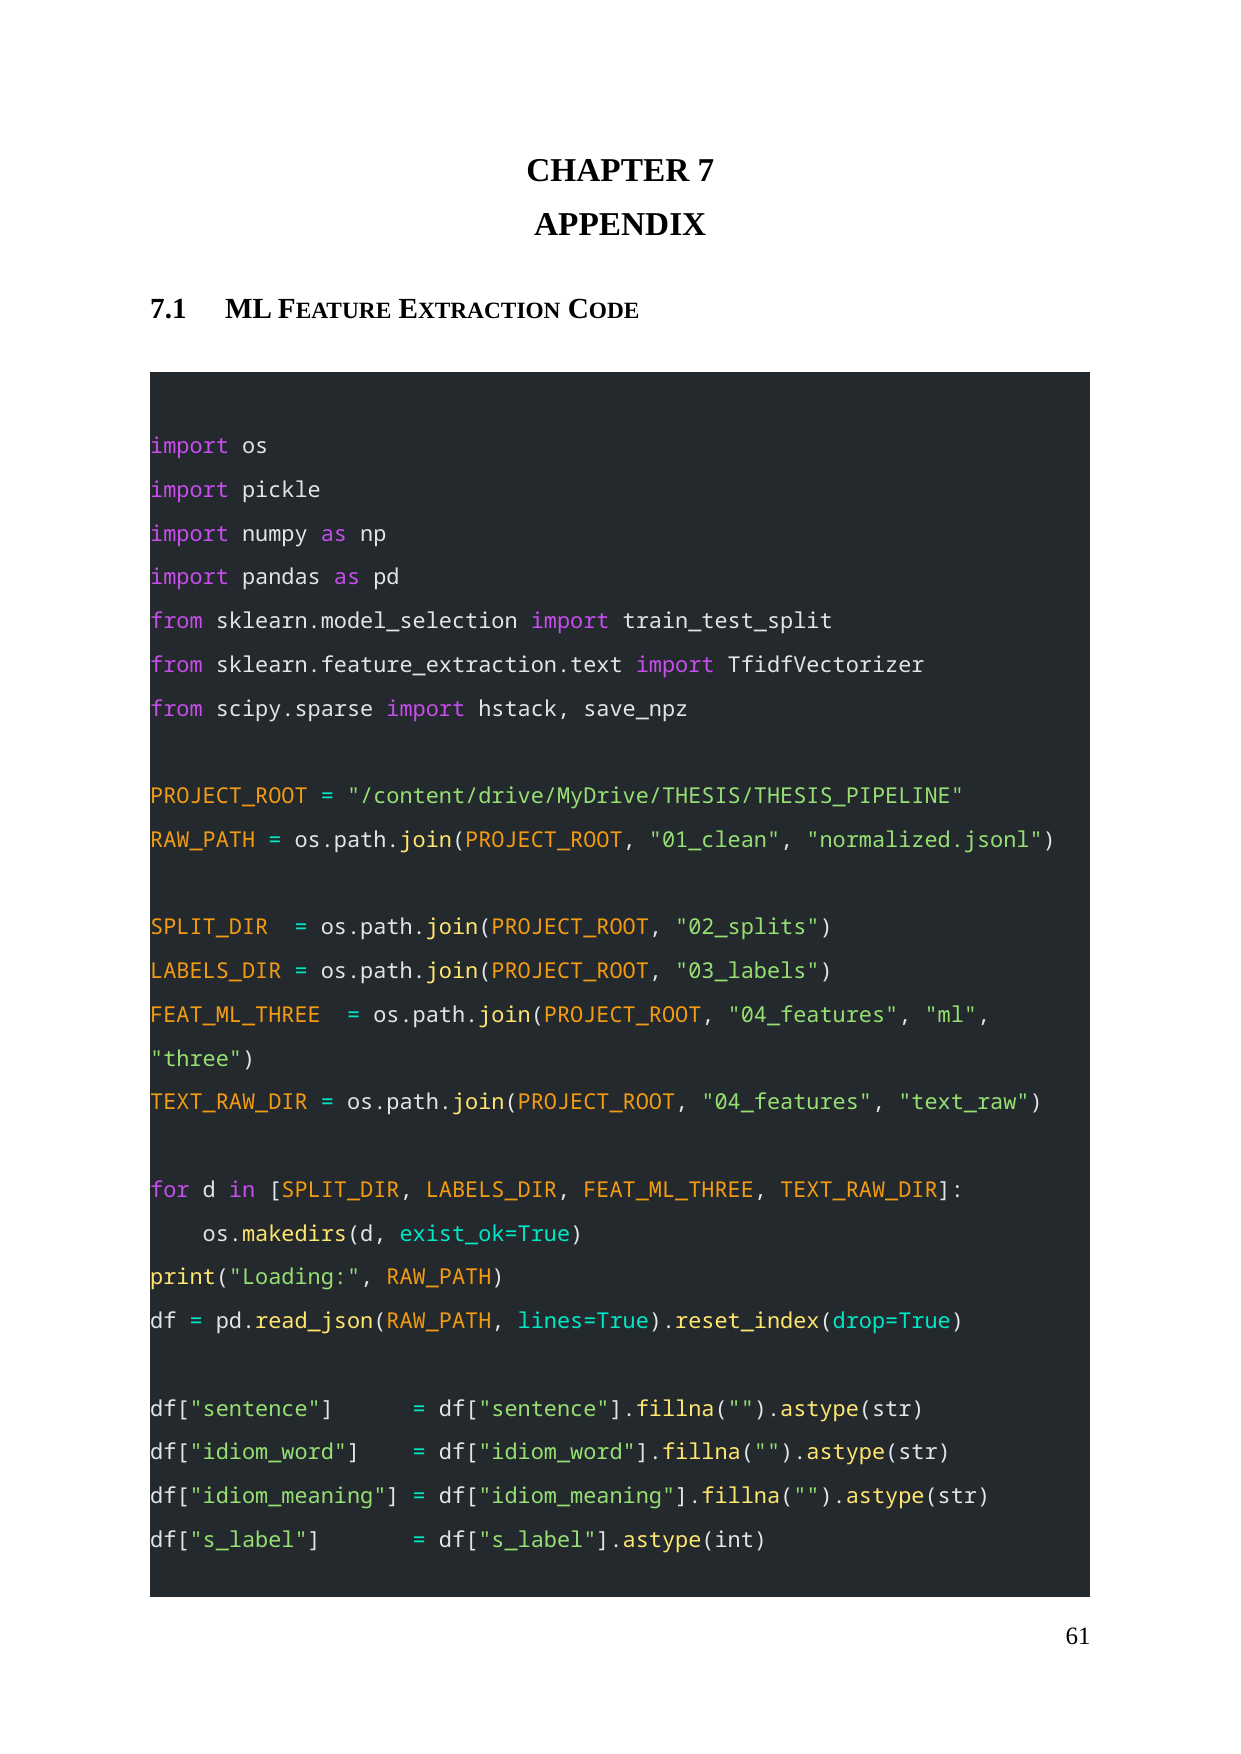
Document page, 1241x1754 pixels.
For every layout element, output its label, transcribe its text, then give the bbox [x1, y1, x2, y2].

text LABELS_DIR = os.path.join(PROJECT_ROOT, "03_labels") [150, 941, 1090, 985]
text FEAT_ML_THREE = os.path.join(PROJECT_ROOT, "04_features", "ml", "three") [150, 985, 1090, 1072]
text df = pd.read_json(RAW_PATH, lines=True).reset_index(drop=True) [150, 1291, 1090, 1335]
text import pandas as pd [150, 547, 1090, 591]
subtitle 7.1 ML Feature Extraction Code [150, 291, 1090, 325]
text PROJECT_ROOT = "/content/drive/MyDrive/THESIS/THESIS_PIPELINE" [150, 766, 1090, 810]
subtitle CHAPTER 7 [150, 150, 1090, 188]
text SPLIT_DIR = os.path.join(PROJECT_ROOT, "02_splits") [150, 897, 1090, 941]
text os.makedirs(d, exist_ok=True) [150, 1203, 1090, 1247]
text RAW_PATH = os.path.join(PROJECT_ROOT, "01_clean", "normalized.jsonl") [150, 810, 1090, 853]
text df["idiom_word"] = df["idiom_word"].fillna("").astype(str) [150, 1422, 1090, 1466]
text import numpy as np [150, 503, 1090, 547]
text import pickle [150, 460, 1090, 503]
text from sklearn.model_selection import train_test_split [150, 591, 1090, 635]
text df["idiom_meaning"] = df["idiom_meaning"].fillna("").astype(str) [150, 1466, 1090, 1510]
subtitle APPENDIX [150, 204, 1090, 242]
text df["sentence"] = df["sentence"].fillna("").astype(str) [150, 1378, 1090, 1422]
text for d in [SPLIT_DIR, LABELS_DIR, FEAT_ML_THREE, TEXT_RAW_DIR]: [150, 1160, 1090, 1203]
text from scipy.sparse import hstack, save_npz [150, 678, 1090, 722]
text TEXT_RAW_DIR = os.path.join(PROJECT_ROOT, "04_features", "text_raw") [150, 1072, 1090, 1116]
text import os [150, 416, 1090, 460]
text df["s_label"] = df["s_label"].astype(int) [150, 1510, 1090, 1553]
text print("Loading:", RAW_PATH) [150, 1247, 1090, 1291]
text from sklearn.feature_extraction.text import TfidfVectorizer [150, 635, 1090, 678]
